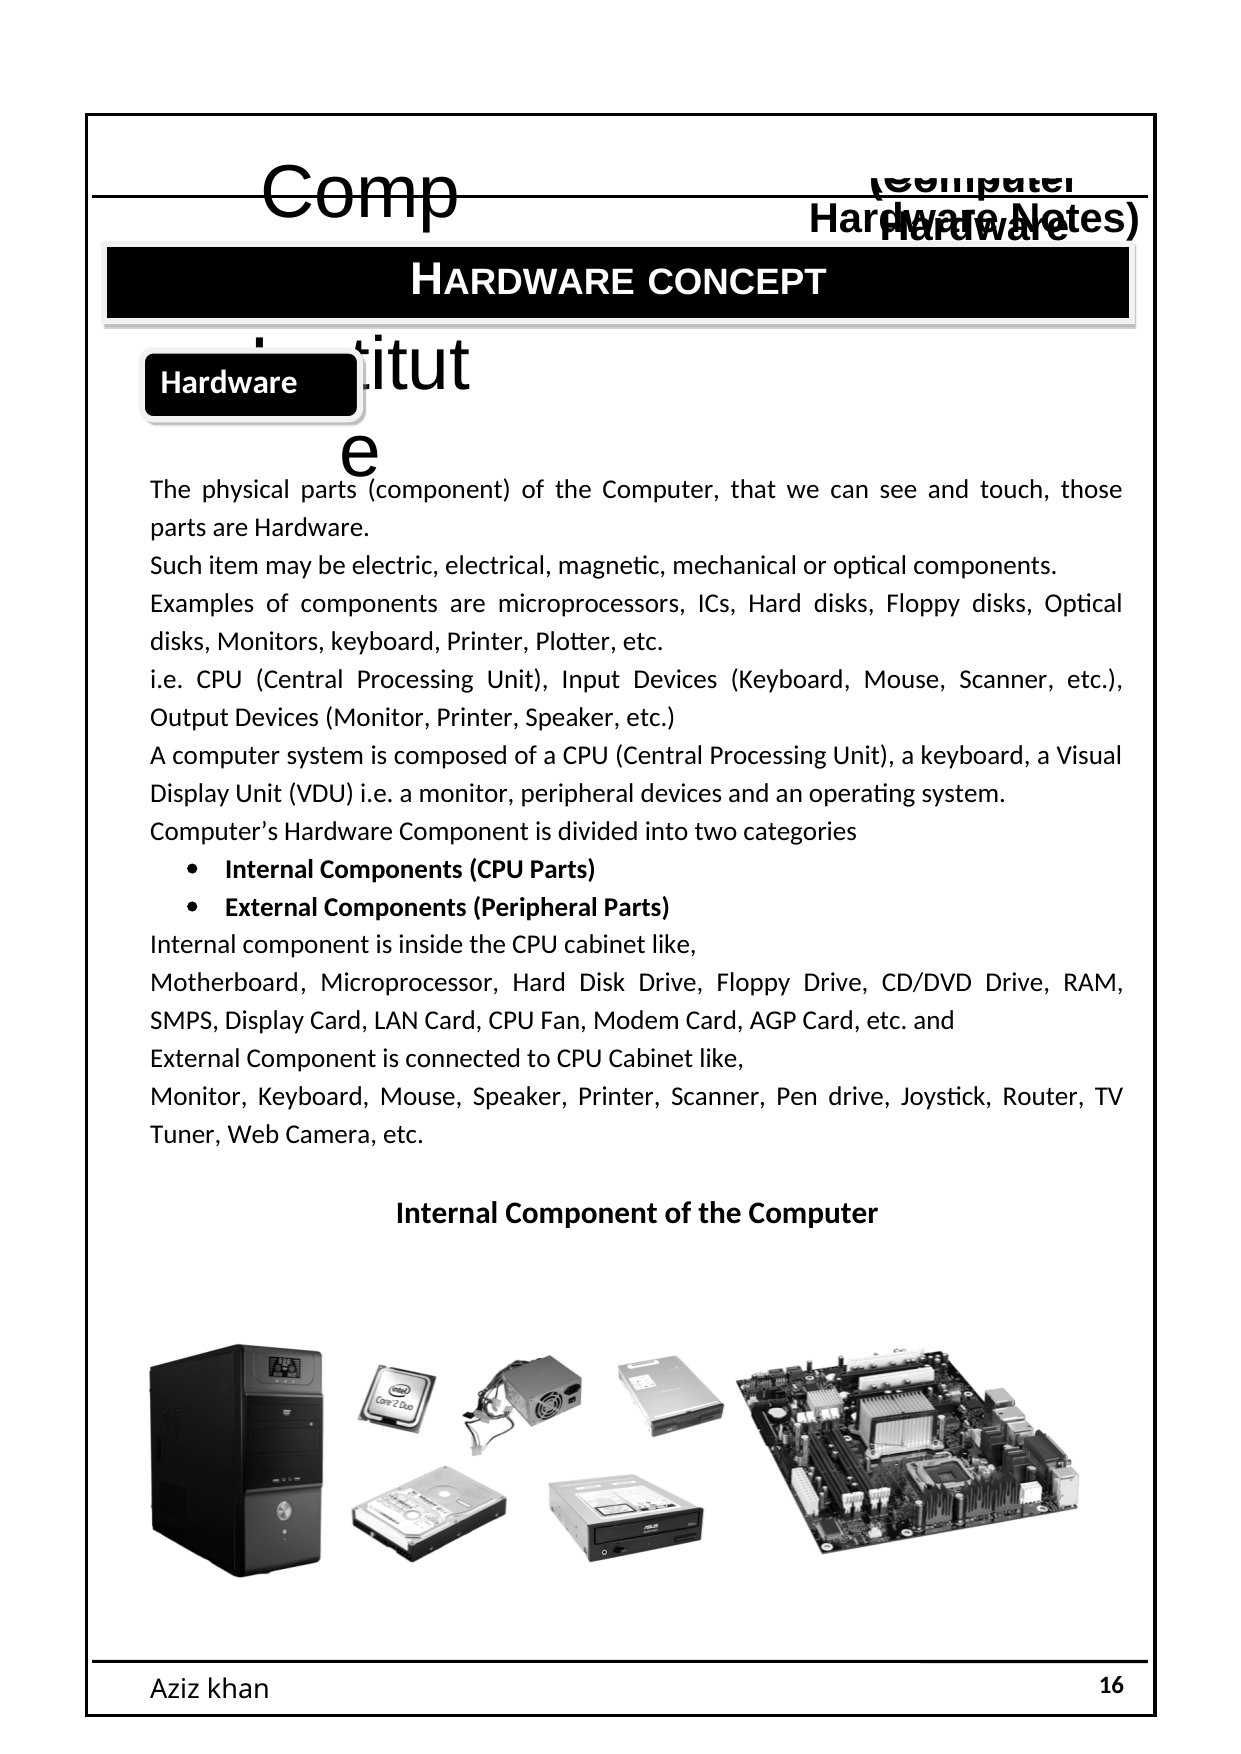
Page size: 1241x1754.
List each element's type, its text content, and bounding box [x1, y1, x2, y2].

text Computer’s Hardware Component is divided into two categories [150, 814, 1125, 847]
text The physical parts (component) of the Computer, that we can see and touch, those parts are Hardware. [150, 473, 1125, 543]
list Internal Components (CPU Parts) [187, 852, 1125, 885]
text External Component is connected to CPU Cabinet like, [150, 1041, 1125, 1074]
list External Components (Peripheral Parts) [187, 890, 1125, 923]
text Internal Component of the Computer [150, 1193, 1125, 1231]
text Monitor, Keyboard, Mouse, Speaker, Printer, Scanner, Pen drive, Joystick, Router, TV Tuner, Web Camera, etc. [150, 1079, 1125, 1150]
text Motherboard , Microprocessor, Hard Disk Drive, Floppy Drive, CD/DVD Drive, RAM, SMPS, Display Card, LAN Card, CPU Fan, Modem Card, AGP Card, etc. and [150, 966, 1125, 1036]
text A computer system is composed of a CPU (Central Processing Unit), a keyboard, a Visual Display Unit (VDU) i.e. a monitor, peripheral devices and an operating system. [150, 738, 1125, 809]
text i.e. CPU (Central Processing Unit), Input Devices (Keyboard, Mouse, Scanner, etc.), Output Devices (Monitor, Printer, Speaker, etc.) [150, 662, 1125, 733]
text Internal component is inside the CPU cabinet like, [150, 928, 1125, 961]
text Such item may be electric, electrical, magnetic, mechanical or optical components. [150, 548, 1125, 581]
text Examples of components are microprocessors, ICs, Hard disks, Floppy disks, Optical disks, Monitors, keyboard, Printer, Plotter, etc. [150, 586, 1125, 657]
